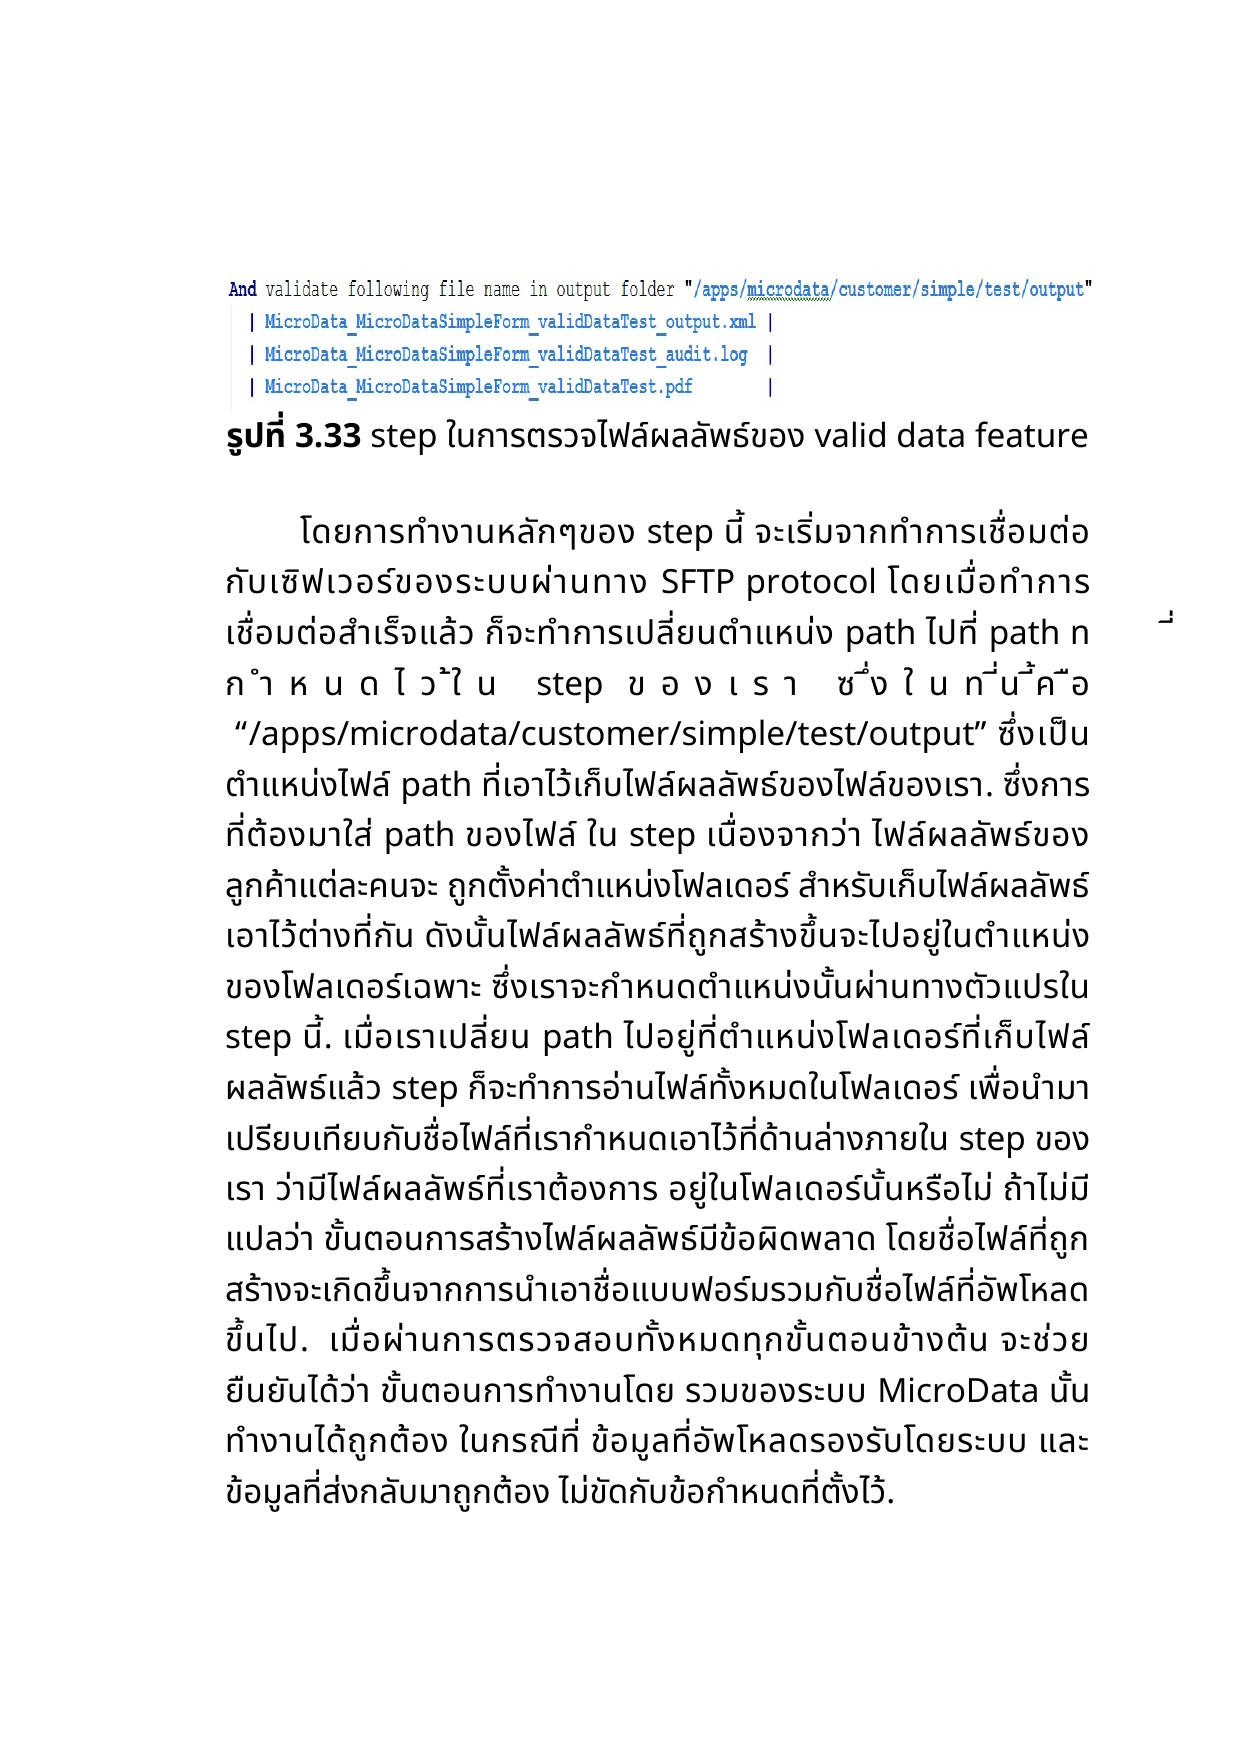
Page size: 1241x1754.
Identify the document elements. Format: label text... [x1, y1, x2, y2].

text รูปที่ 3.33 step ในการตรวจไฟล์ผลลัพธ์ของ valid data feature [225, 412, 1090, 462]
picture [225, 270, 1101, 412]
text โดยการทำงานหลักๆของ step นี้ จะเริ่มจากทำการเชื่อมต่อกับเซิฟเวอร์ของระบบผ่านทาง SFTP protocol โดยเมื่อทำการเชื่อมต่อสำเร็จแล้ว ก็จะทำการเปลี่ยนตำแหน่ง path ไปที่ path ที่กำหนดไว้ใน step ของเรา ซึ่งในที่นี้คือ “/apps/microdata/customer/simple/test/output” ซึ่งเป็นตำแหน่งไฟล์ path ที่เอาไว้เก็บไฟล์ผลลัพธ์ของไฟล์ของเรา. ซึ่งการที่ต้องมาใส่ path ของไฟล์ ใน step เนื่องจากว่า ไฟล์ผลลัพธ์ของลูกค้าแต่ละคนจะ ถูกตั้งค่าตำแหน่งโฟลเดอร์ สำหรับเก็บไฟล์ผลลัพธ์เอาไว้ต่างที่กัน ดังนั้นไฟล์ผลลัพธ์ที่ถูกสร้างขึ้นจะไปอยู่ในตำแหน่งของโฟลเดอร์เฉพาะ ซึ่งเราจะกำหนดตำแหน่งนั้นผ่านทางตัวแปรใน step นี้. เมื่อเราเปลี่ยน path ไปอยู่ที่ตำแหน่งโฟลเดอร์ที่เก็บไฟล์ผลลัพธ์แล้ว step ก็จะทำการอ่านไฟล์ทั้งหมดในโฟลเดอร์ เพื่อนำมาเปรียบเทียบกับชื่อไฟล์ที่เรากำหนดเอาไว้ที่ด้านล่างภายใน step ของเรา ว่ามีไฟล์ผลลัพธ์ที่เราต้องการ อยู่ในโฟลเดอร์นั้นหรือไม่ ถ้าไม่มีแปลว่า ขั้นตอนการสร้างไฟล์ผลลัพธ์มีข้อผิดพลาด โดยชื่อไฟล์ที่ถูกสร้างจะเกิดขึ้นจากการนำเอาชื่อแบบฟอร์มรวมกับชื่อไฟล์ที่อัพโหลดขึ้นไป. เมื่อผ่านการตรวจสอบทั้งหมดทุกขั้นตอนข้างต้น จะช่วยยืนยันได้ว่า ขั้นตอนการทำงานโดย รวมของระบบ MicroData นั้นทำงานได้ถูกต้อง ในกรณีที่ ข้อมูลที่อัพโหลดรองรับโดยระบบ และข้อมูลที่ส่งกลับมาถูกต้อง ไม่ขัดกับข้อกำหนดที่ตั้งไว้. [225, 507, 1090, 1518]
